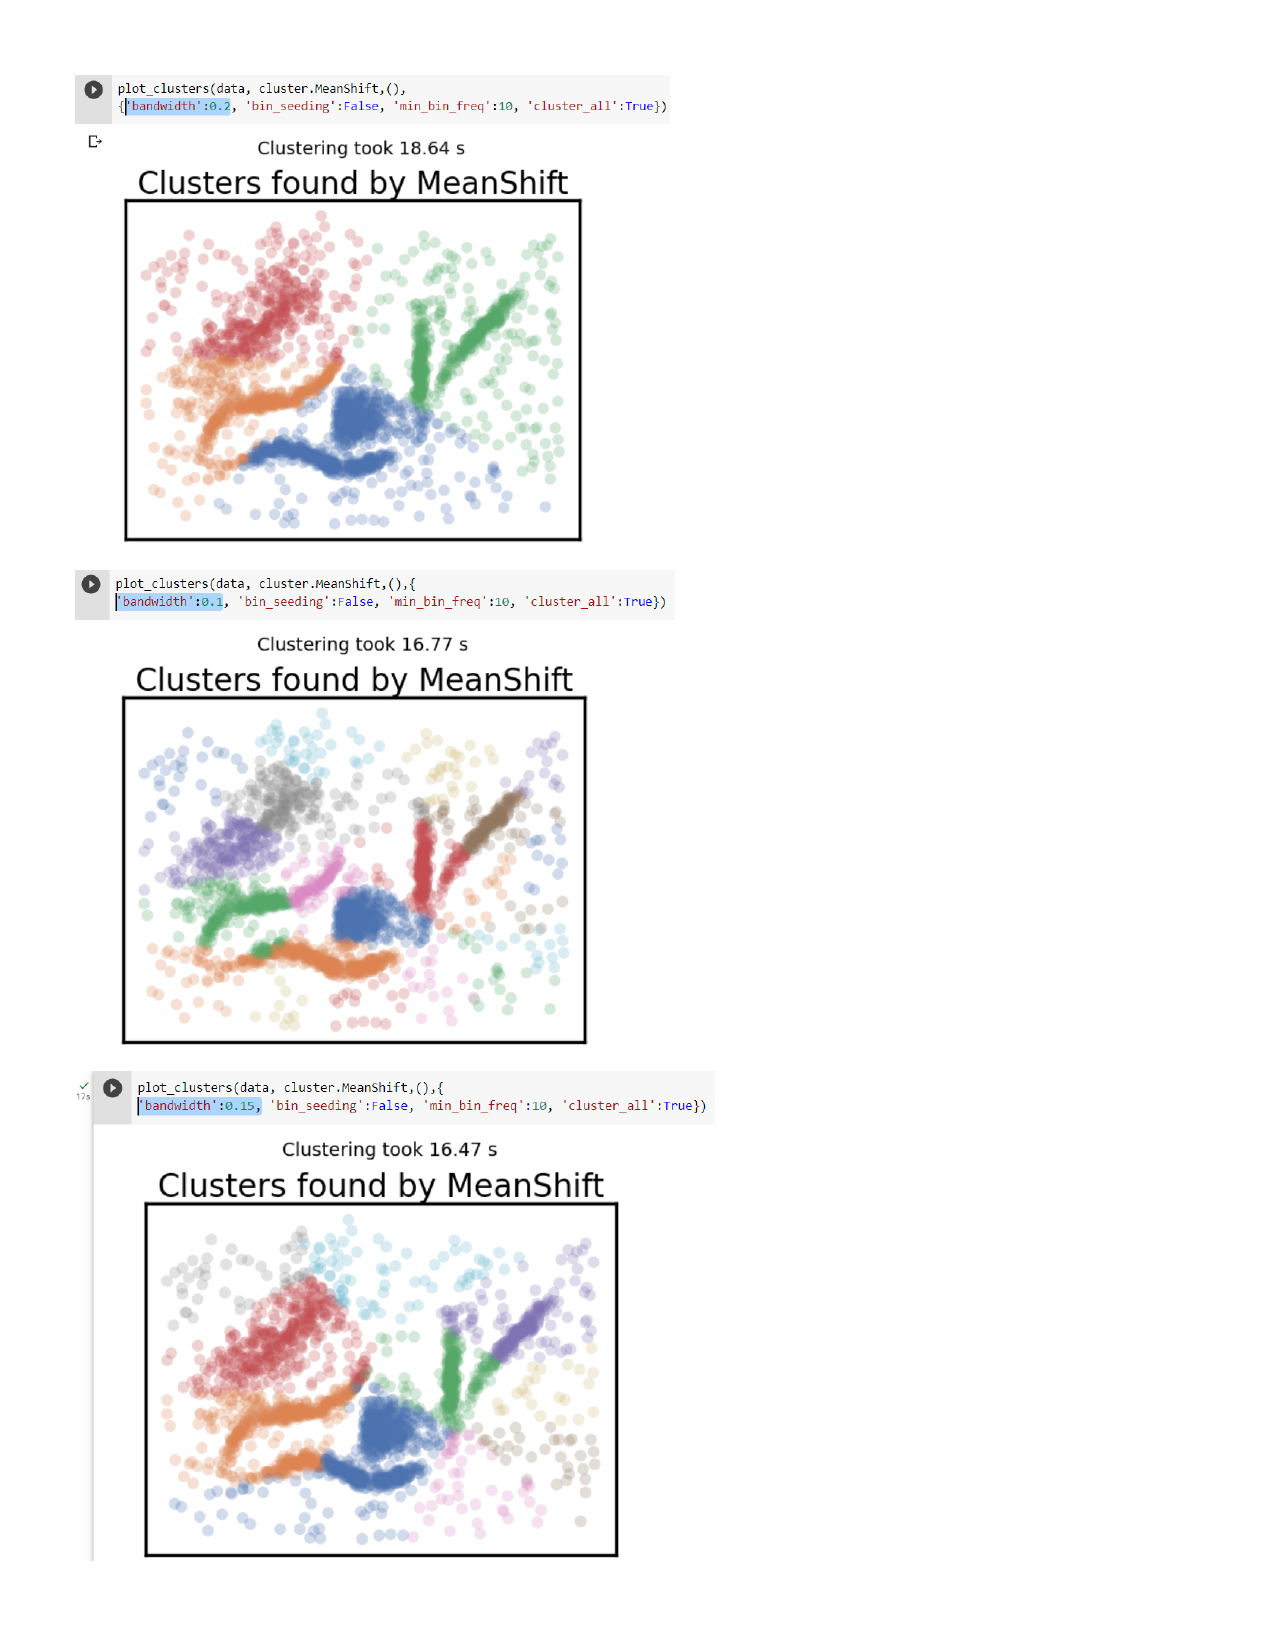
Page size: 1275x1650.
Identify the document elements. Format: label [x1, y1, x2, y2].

picture [75, 570, 675, 1047]
picture [75, 1071, 716, 1561]
picture [75, 75, 671, 545]
